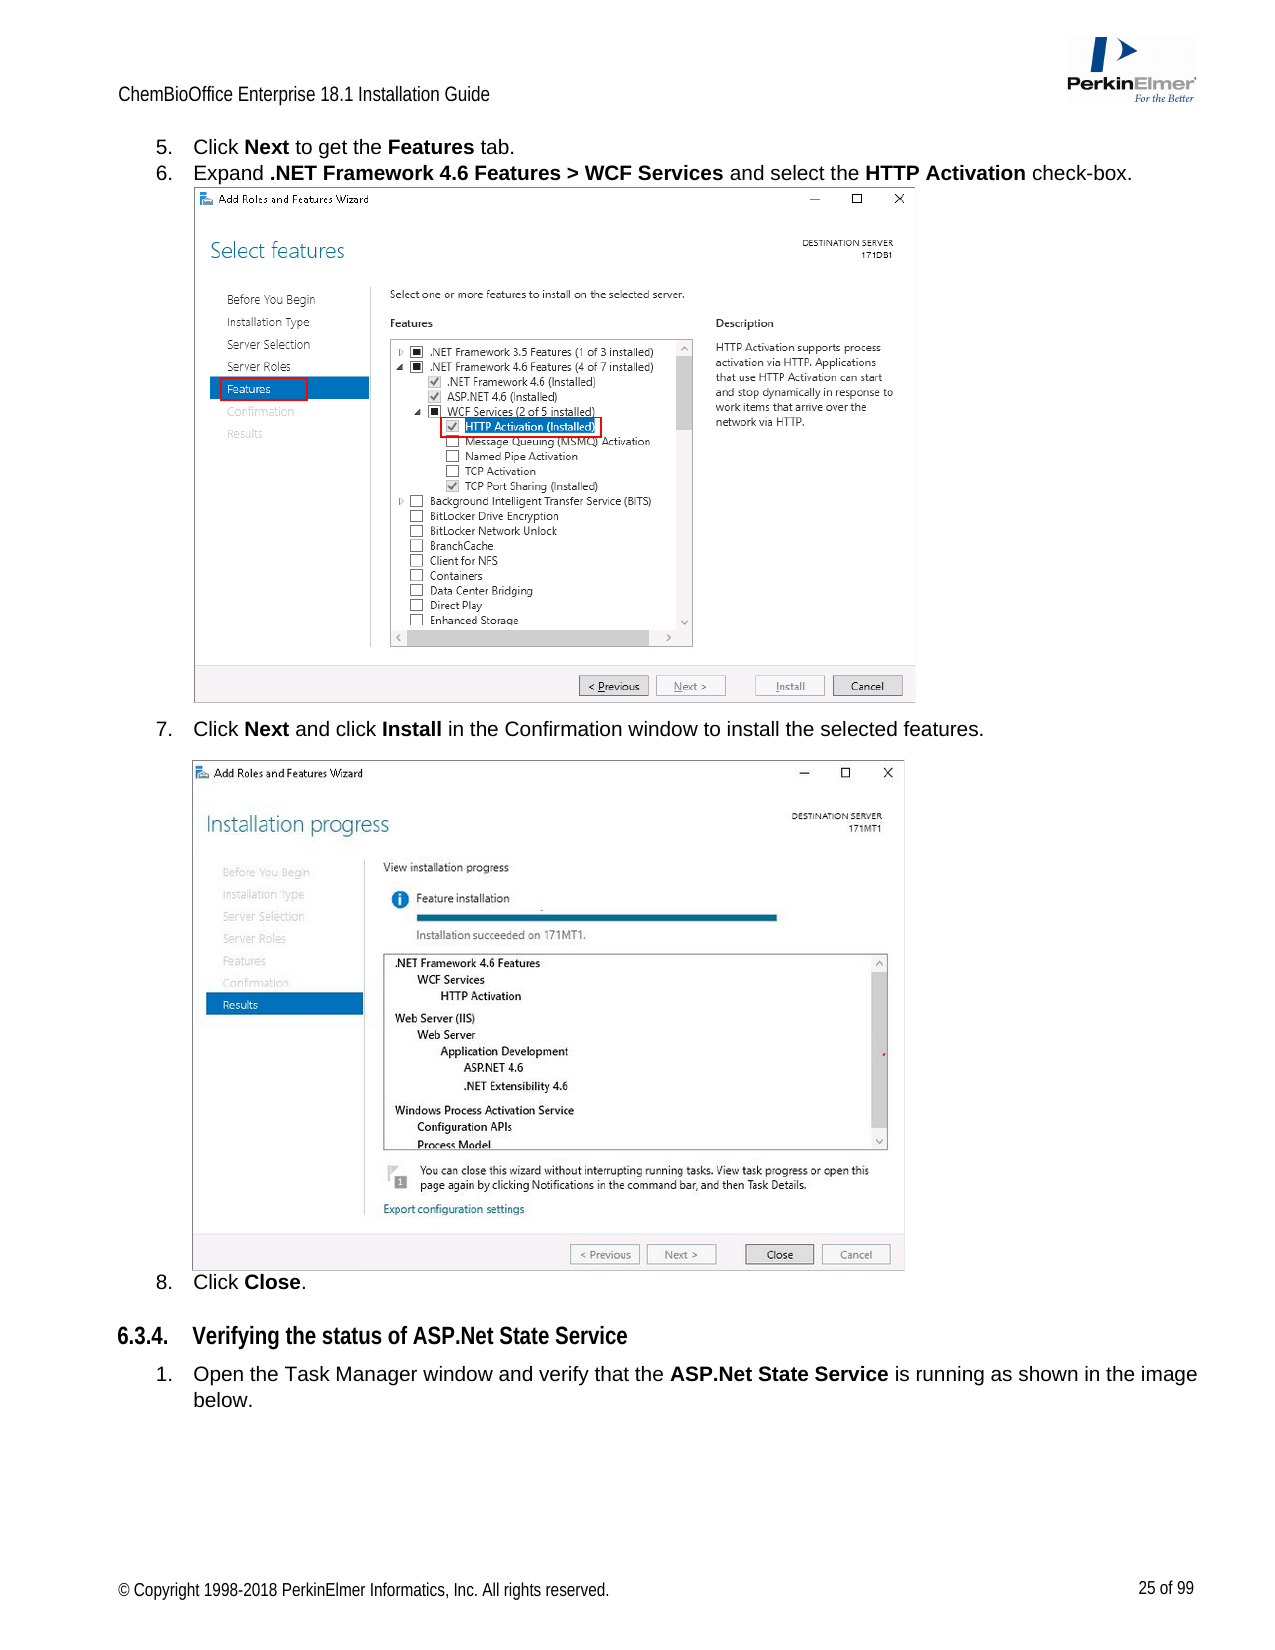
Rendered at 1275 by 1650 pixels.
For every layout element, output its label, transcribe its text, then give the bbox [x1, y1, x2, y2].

subtitle Verifying the status of ASP.Net State Service [117, 1321, 1204, 1349]
list Click Next to get the Features tab. [156, 135, 1204, 159]
list Expand .NET Framework 4.6 Features > WCF Services and select the HTTP Activation check-box. [156, 161, 1204, 185]
picture [1067, 37, 1197, 102]
picture [193, 186, 915, 703]
picture [192, 759, 905, 1271]
list Click Next and click Install in the Confirmation window to install the selected features. [156, 717, 1204, 741]
list Open the Task Manager window and verify that the ASP.Net State Service is running as shown in the image below. [156, 1362, 1204, 1411]
list Click Close. [156, 1270, 1204, 1294]
